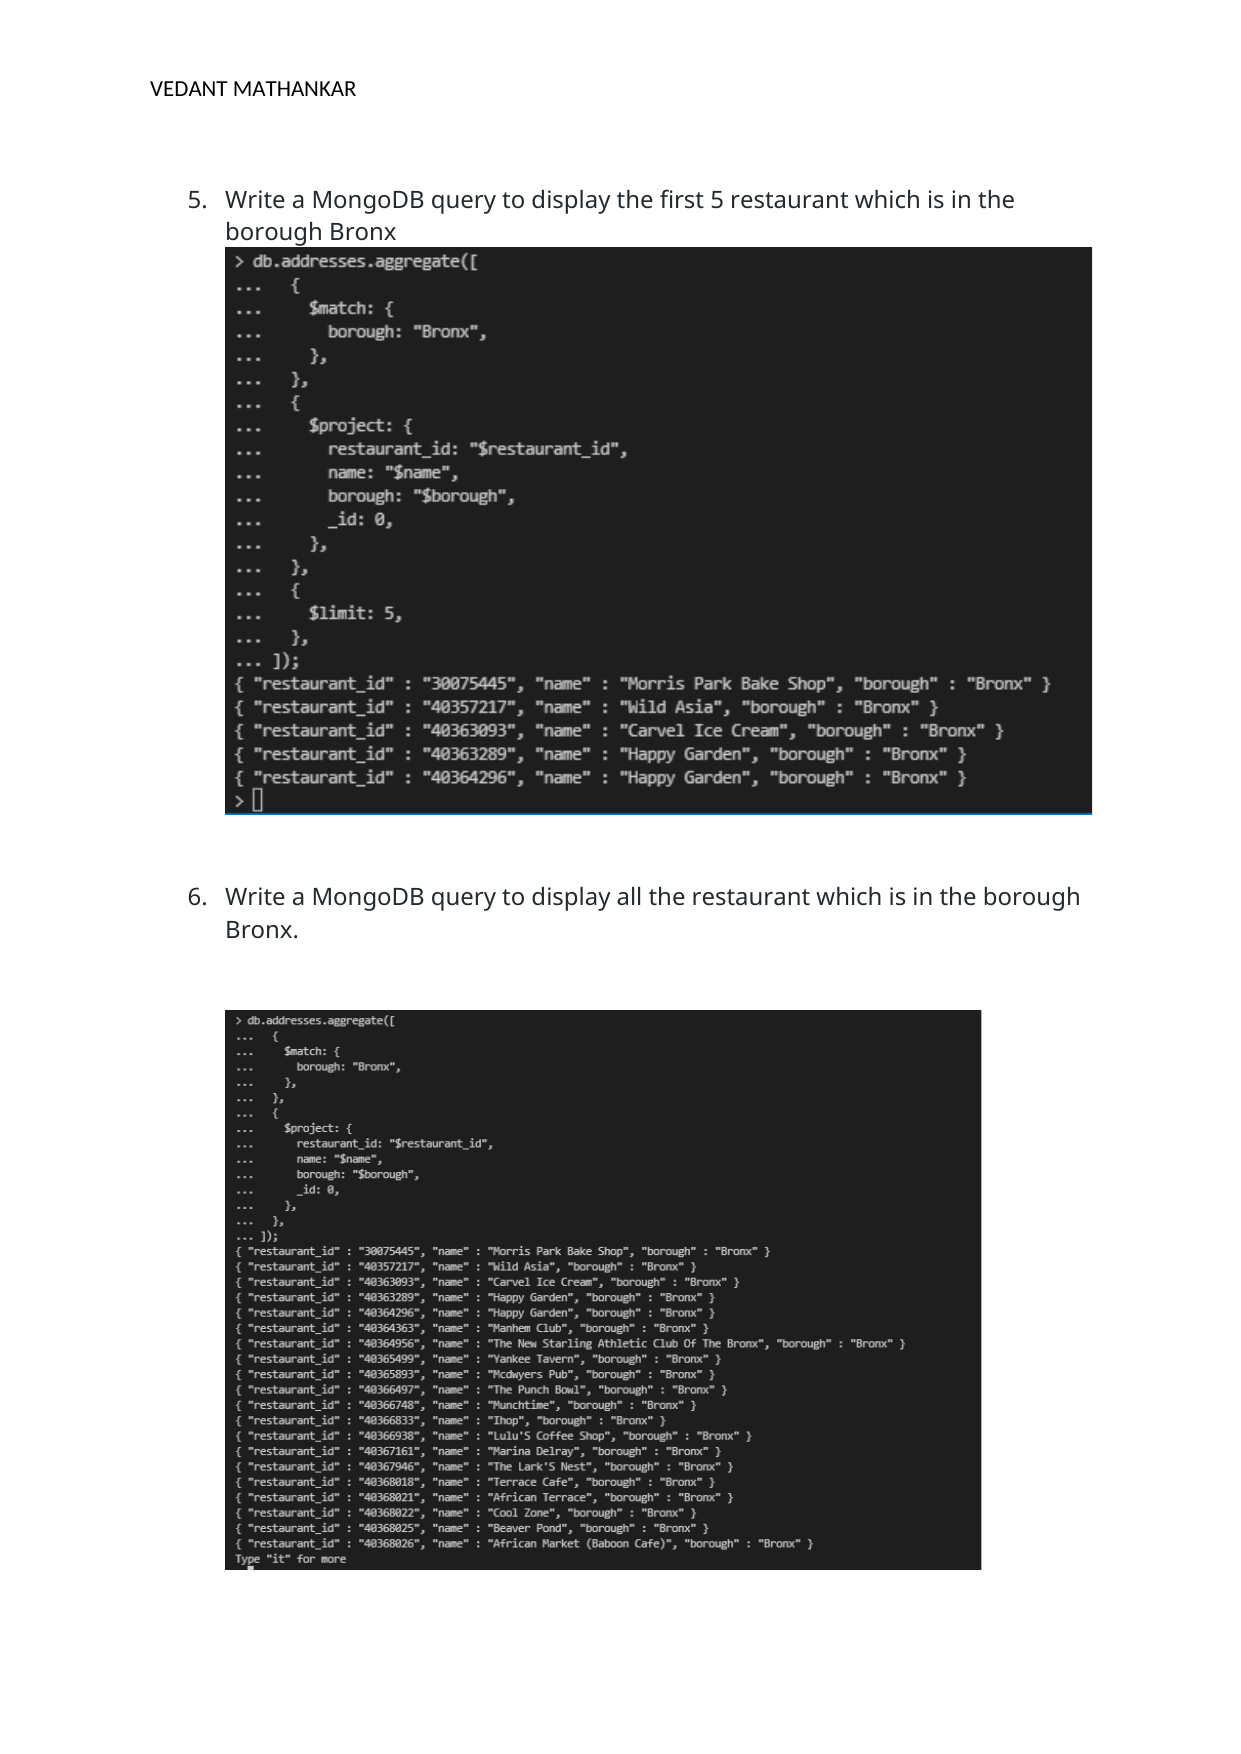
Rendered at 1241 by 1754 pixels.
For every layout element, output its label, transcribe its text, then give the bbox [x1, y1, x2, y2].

picture [225, 1010, 982, 1570]
picture [225, 247, 1093, 815]
list Write a MongoDB query to display all the restaurant which is in the borough Bronx. [187, 880, 1090, 945]
list Write a MongoDB query to display the first 5 restaurant which is in the borough Bronx [187, 183, 1090, 248]
